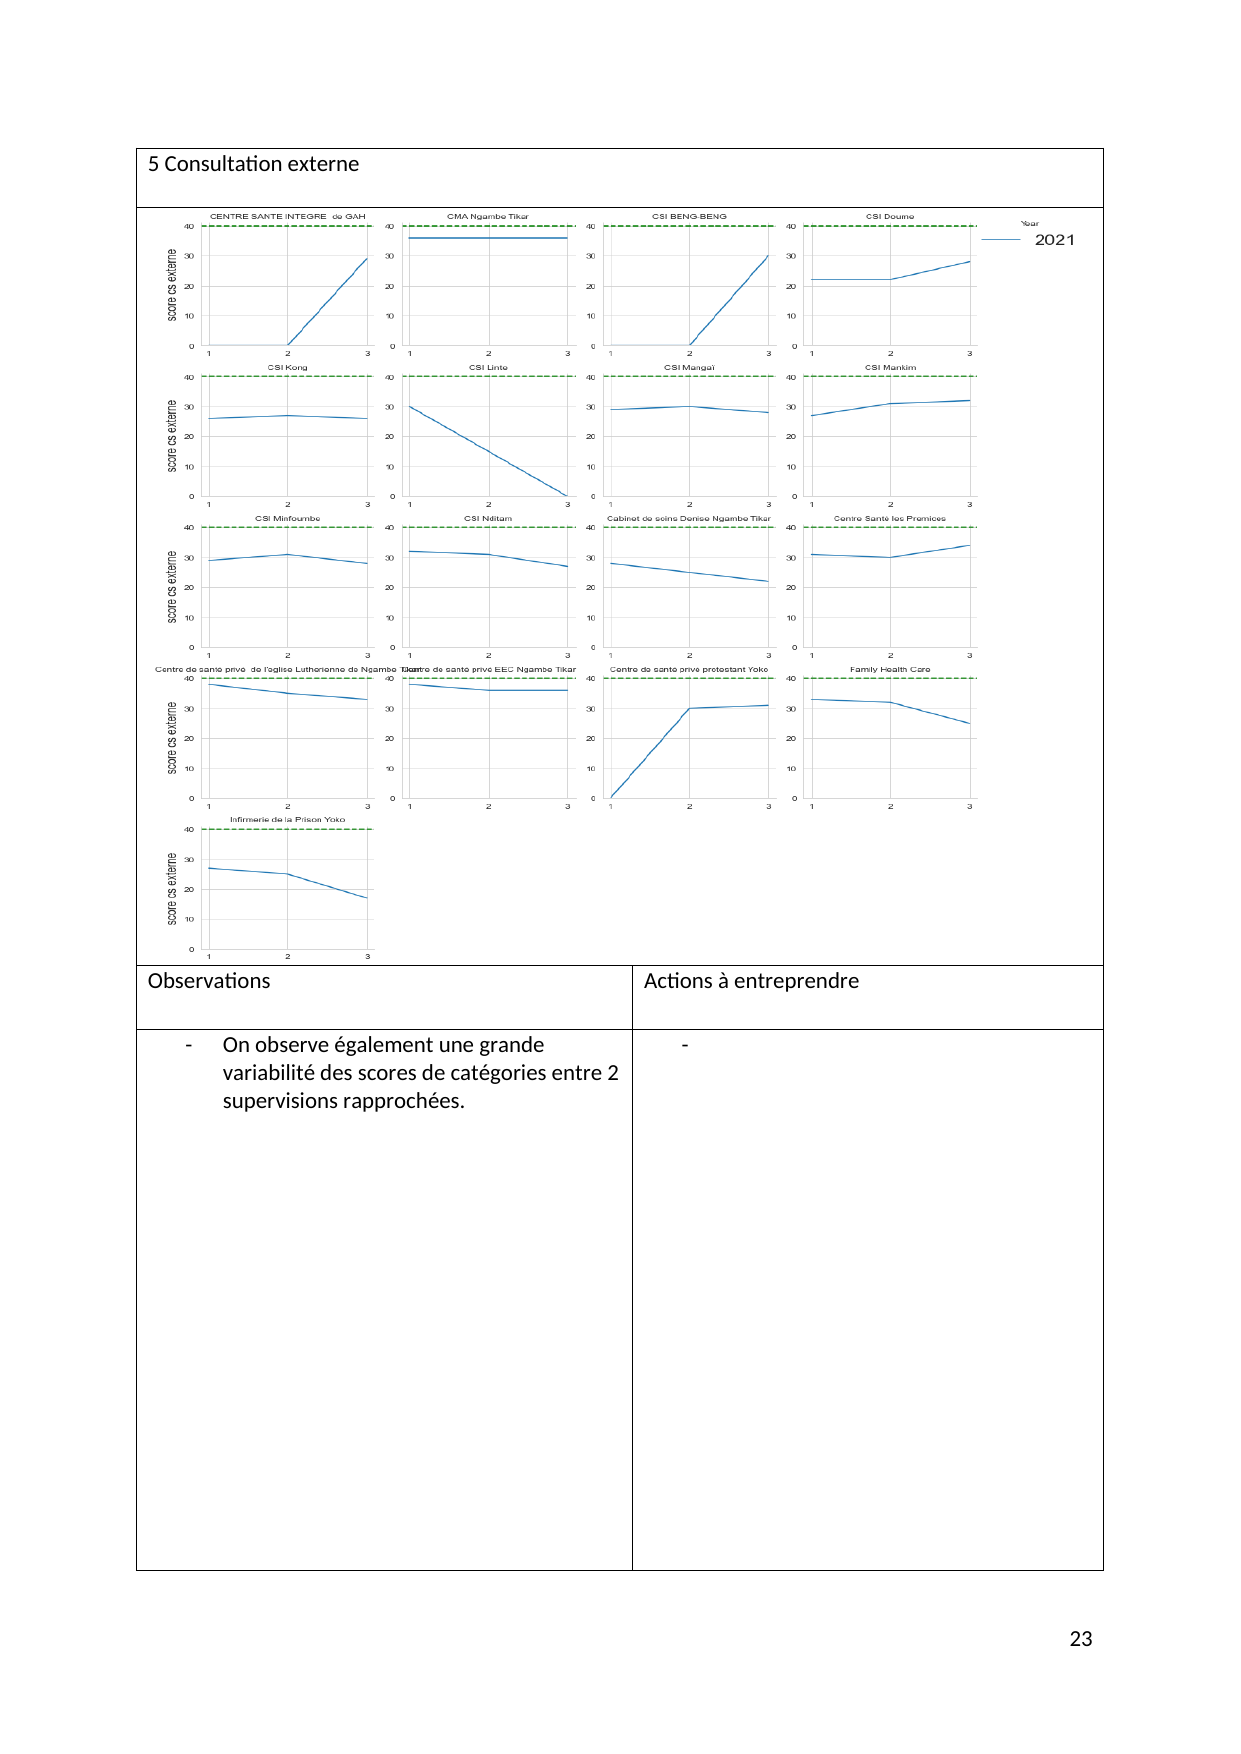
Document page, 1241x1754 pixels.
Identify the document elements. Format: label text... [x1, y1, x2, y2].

picture [148, 208, 1093, 965]
table_header 5 Consultation externe [137, 149, 1103, 207]
table_cell [137, 208, 148, 965]
table_cell [633, 1030, 1103, 1570]
table_cell On observe également une grande variabilité des scores de catégories entre 2 supervisions rapprochées. [137, 1030, 632, 1570]
table_cell Actions à entreprendre [633, 966, 1103, 1029]
table_cell Observations [137, 966, 632, 1029]
table_cell [1093, 208, 1103, 965]
